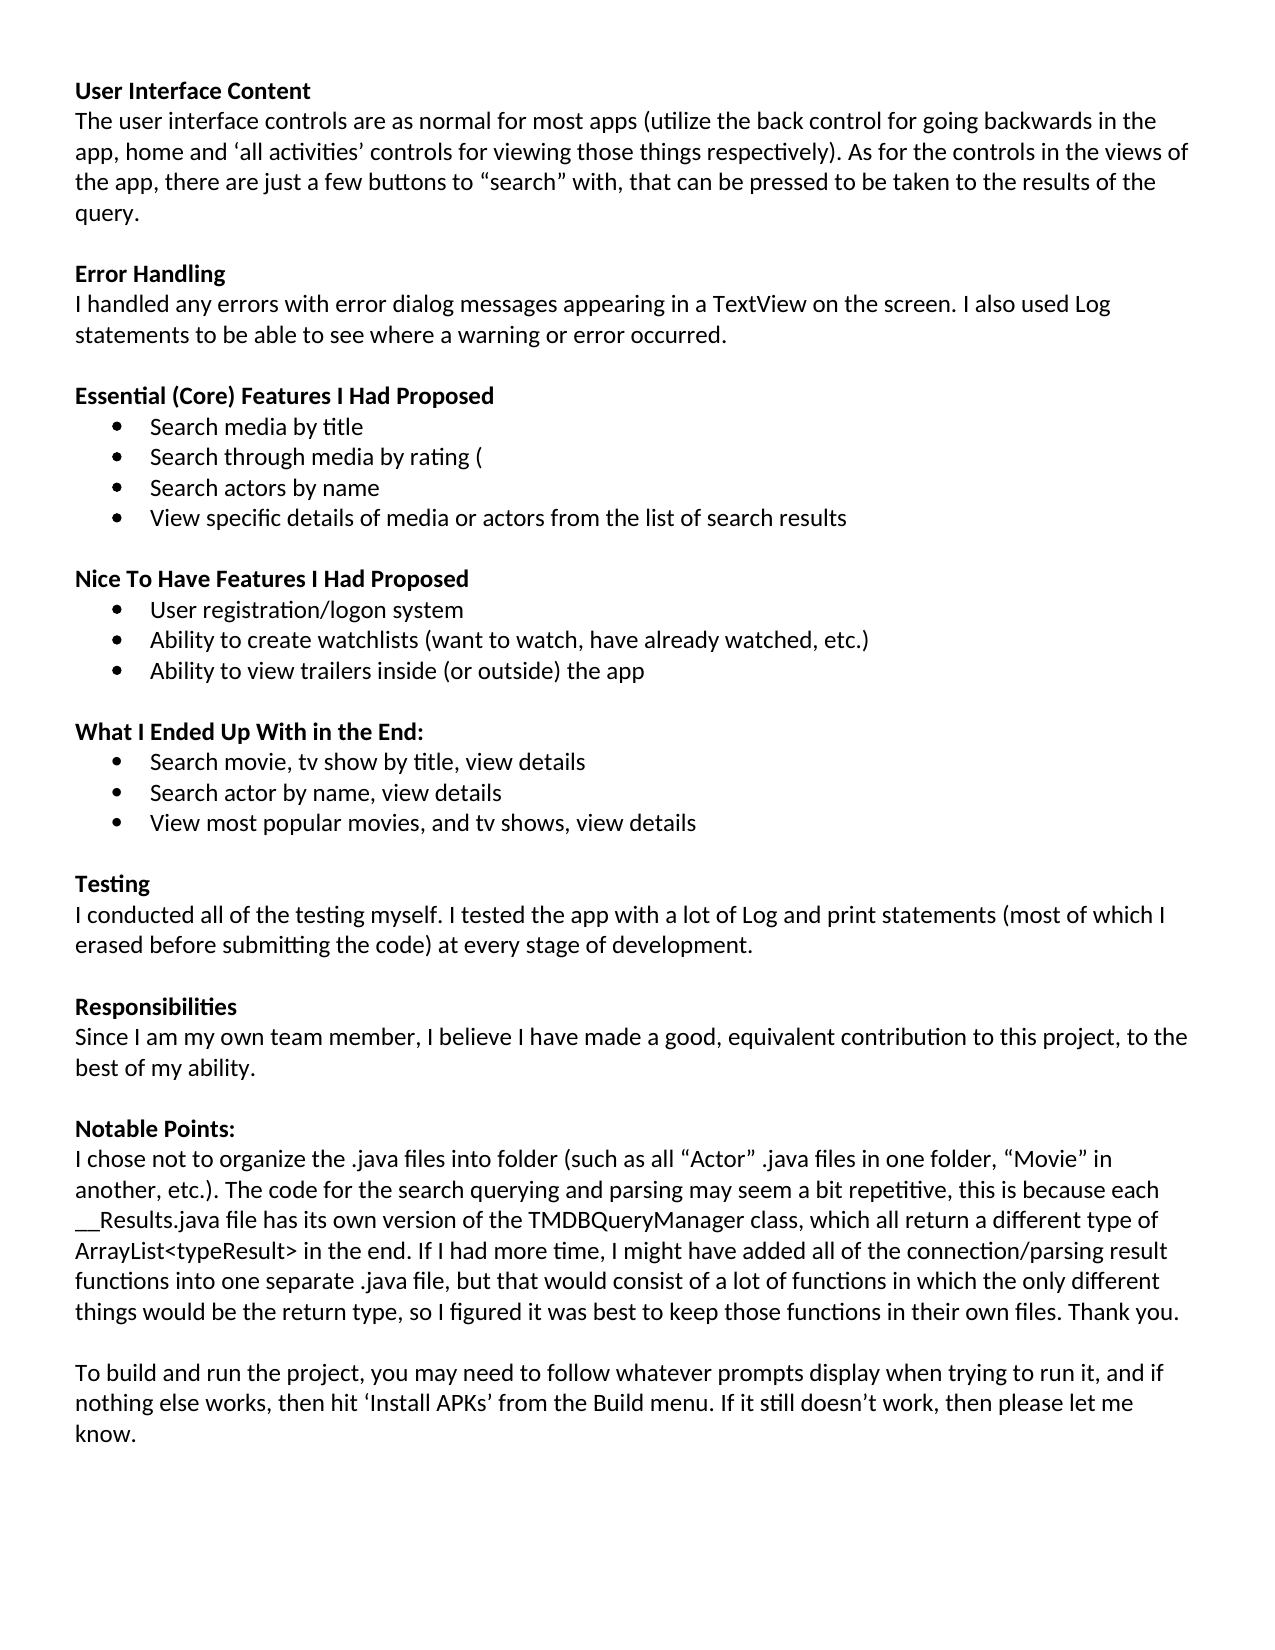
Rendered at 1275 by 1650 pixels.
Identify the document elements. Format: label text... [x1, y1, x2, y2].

text Notable Points: [75, 1113, 1200, 1143]
text What I Ended Up With in the End: [75, 716, 1200, 746]
text The user interface controls are as normal for most apps (utilize the back control for going backwards in the app, home and ‘all activities’ controls for viewing those things respectively). As for the controls in the views of the app, there are just a few buttons to “search” with, that can be pressed to be taken to the results of the query. [75, 106, 1200, 228]
list View specific details of media or actors from the list of search results [112, 502, 1200, 533]
text Testing [75, 868, 1200, 899]
list Search actor by name, view details [112, 777, 1200, 807]
list Ability to create watchlists (want to watch, have already watched, etc.) [112, 624, 1200, 655]
text Responsibilities [75, 991, 1200, 1021]
list User registration/logon system [112, 594, 1200, 624]
text User Interface Content [75, 75, 1200, 106]
text I conducted all of the testing myself. I tested the app with a lot of Log and print statements (most of which I erased before submitting the code) at every stage of development. [75, 899, 1200, 960]
text Essential (Core) Features I Had Proposed [75, 380, 1200, 411]
text To build and run the project, you may need to follow whatever prompts display when trying to run it, and if nothing else works, then hit ‘Install APKs’ from the Build menu. If it still doesn’t work, then please let me know. [75, 1357, 1200, 1448]
text Since I am my own team member, I believe I have made a good, equivalent contribution to this project, to the best of my ability. [75, 1021, 1200, 1082]
list Ability to view trailers inside (or outside) the app [112, 655, 1200, 685]
text I chose not to organize the .java files into folder (such as all “Actor” .java files in one folder, “Movie” in another, etc.). The code for the search querying and parsing may seem a bit repetitive, this is because each __Results.java file has its own version of the TMDBQueryManager class, which all return a different type of ArrayList<typeResult> in the end. If I had more time, I might have added all of the connection/parsing result functions into one separate .java file, but that would consist of a lot of functions in which the only different things would be the return type, so I figured it was best to keep those functions in their own files. Thank you. [75, 1143, 1200, 1326]
text Nice To Have Features I Had Proposed [75, 563, 1200, 594]
list Search through media by rating ( [112, 441, 1200, 472]
list Search media by title [112, 411, 1200, 441]
text I handled any errors with error dialog messages appearing in a TextView on the screen. I also used Log statements to be able to see where a warning or error occurred. [75, 289, 1200, 350]
list View most popular movies, and tv shows, view details [112, 807, 1200, 838]
list Search movie, tv show by title, view details [112, 746, 1200, 777]
text Error Handling [75, 258, 1200, 289]
list Search actors by name [112, 472, 1200, 502]
